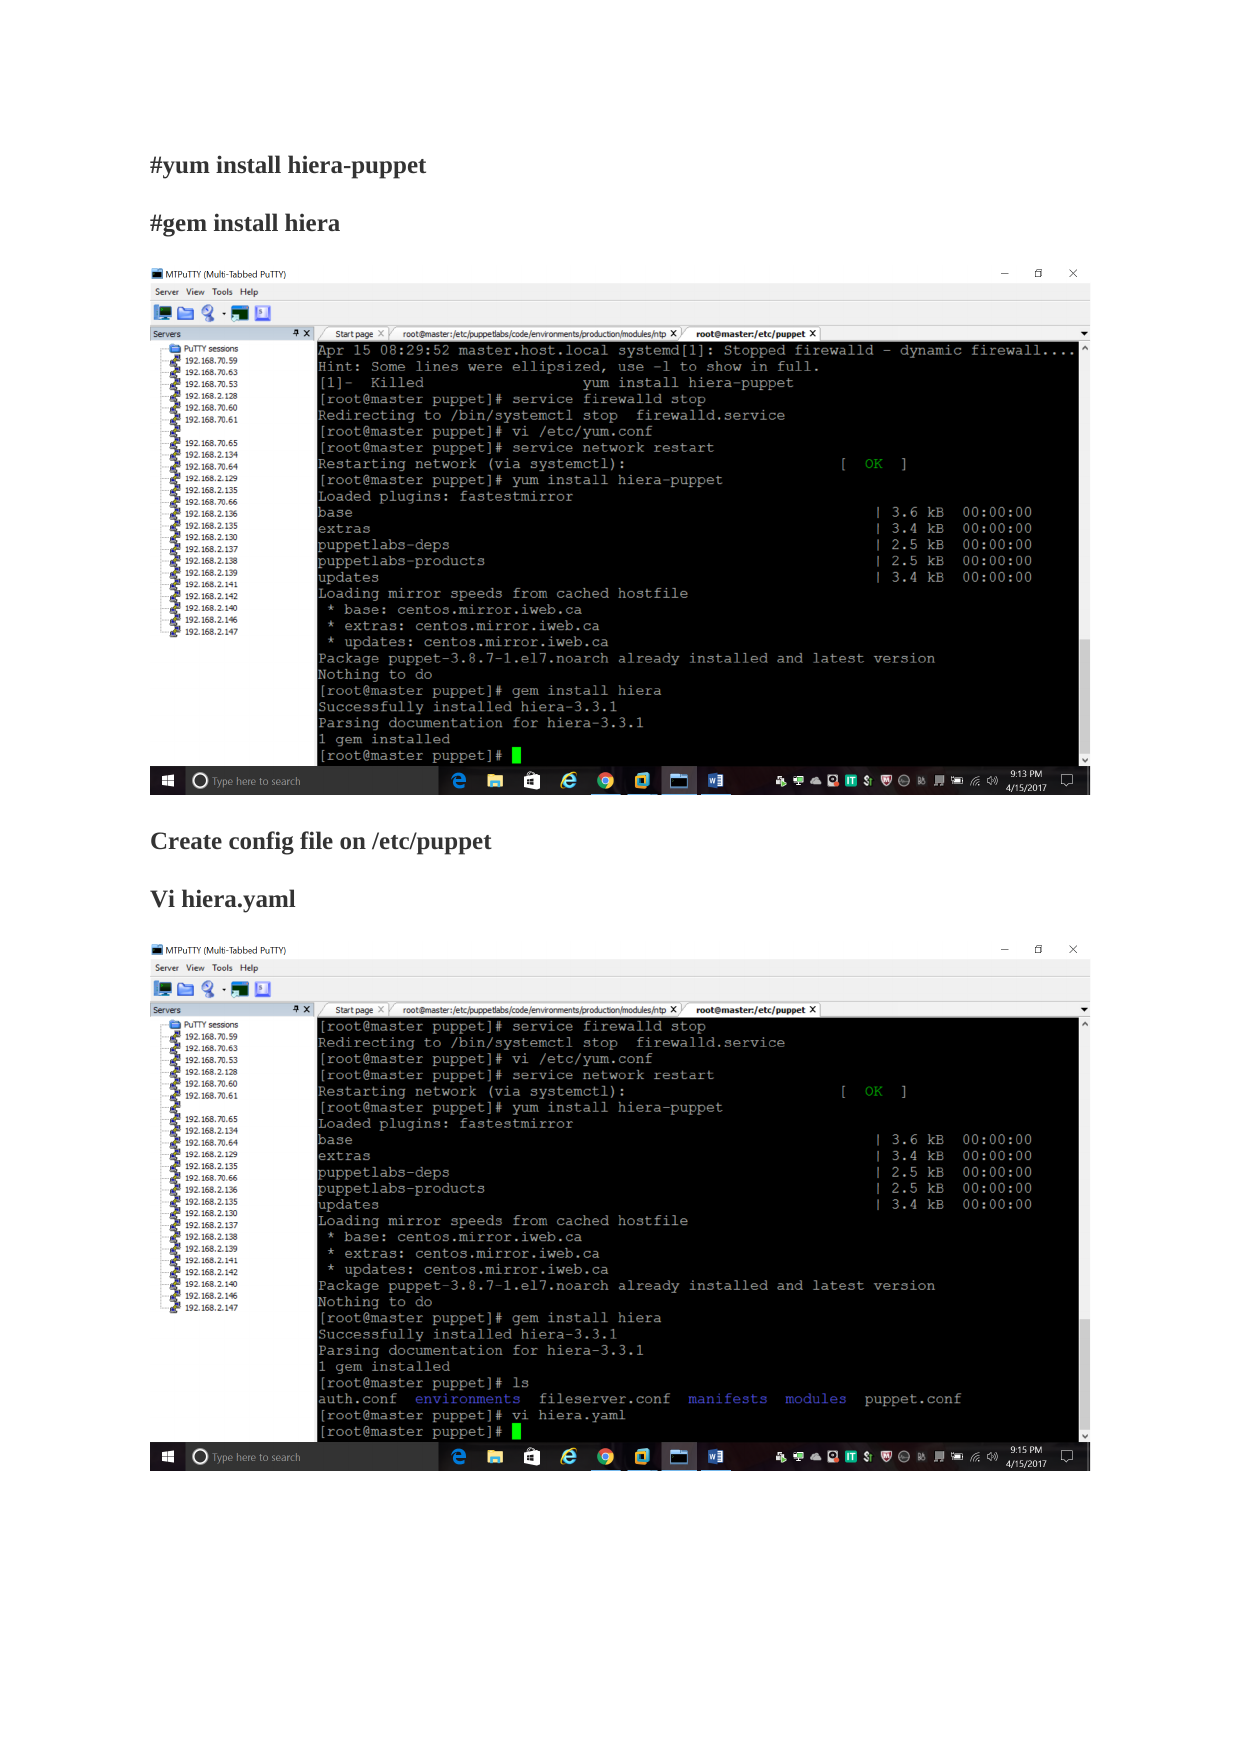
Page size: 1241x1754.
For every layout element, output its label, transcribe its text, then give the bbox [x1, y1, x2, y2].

picture [150, 265, 1091, 795]
text #yum install hiera-puppet [150, 150, 1090, 179]
text #gem install hiera [150, 208, 1090, 237]
picture [150, 941, 1091, 1471]
text Vi hiera.yaml [150, 884, 1090, 913]
text Create config file on /etc/puppet [150, 826, 1090, 855]
